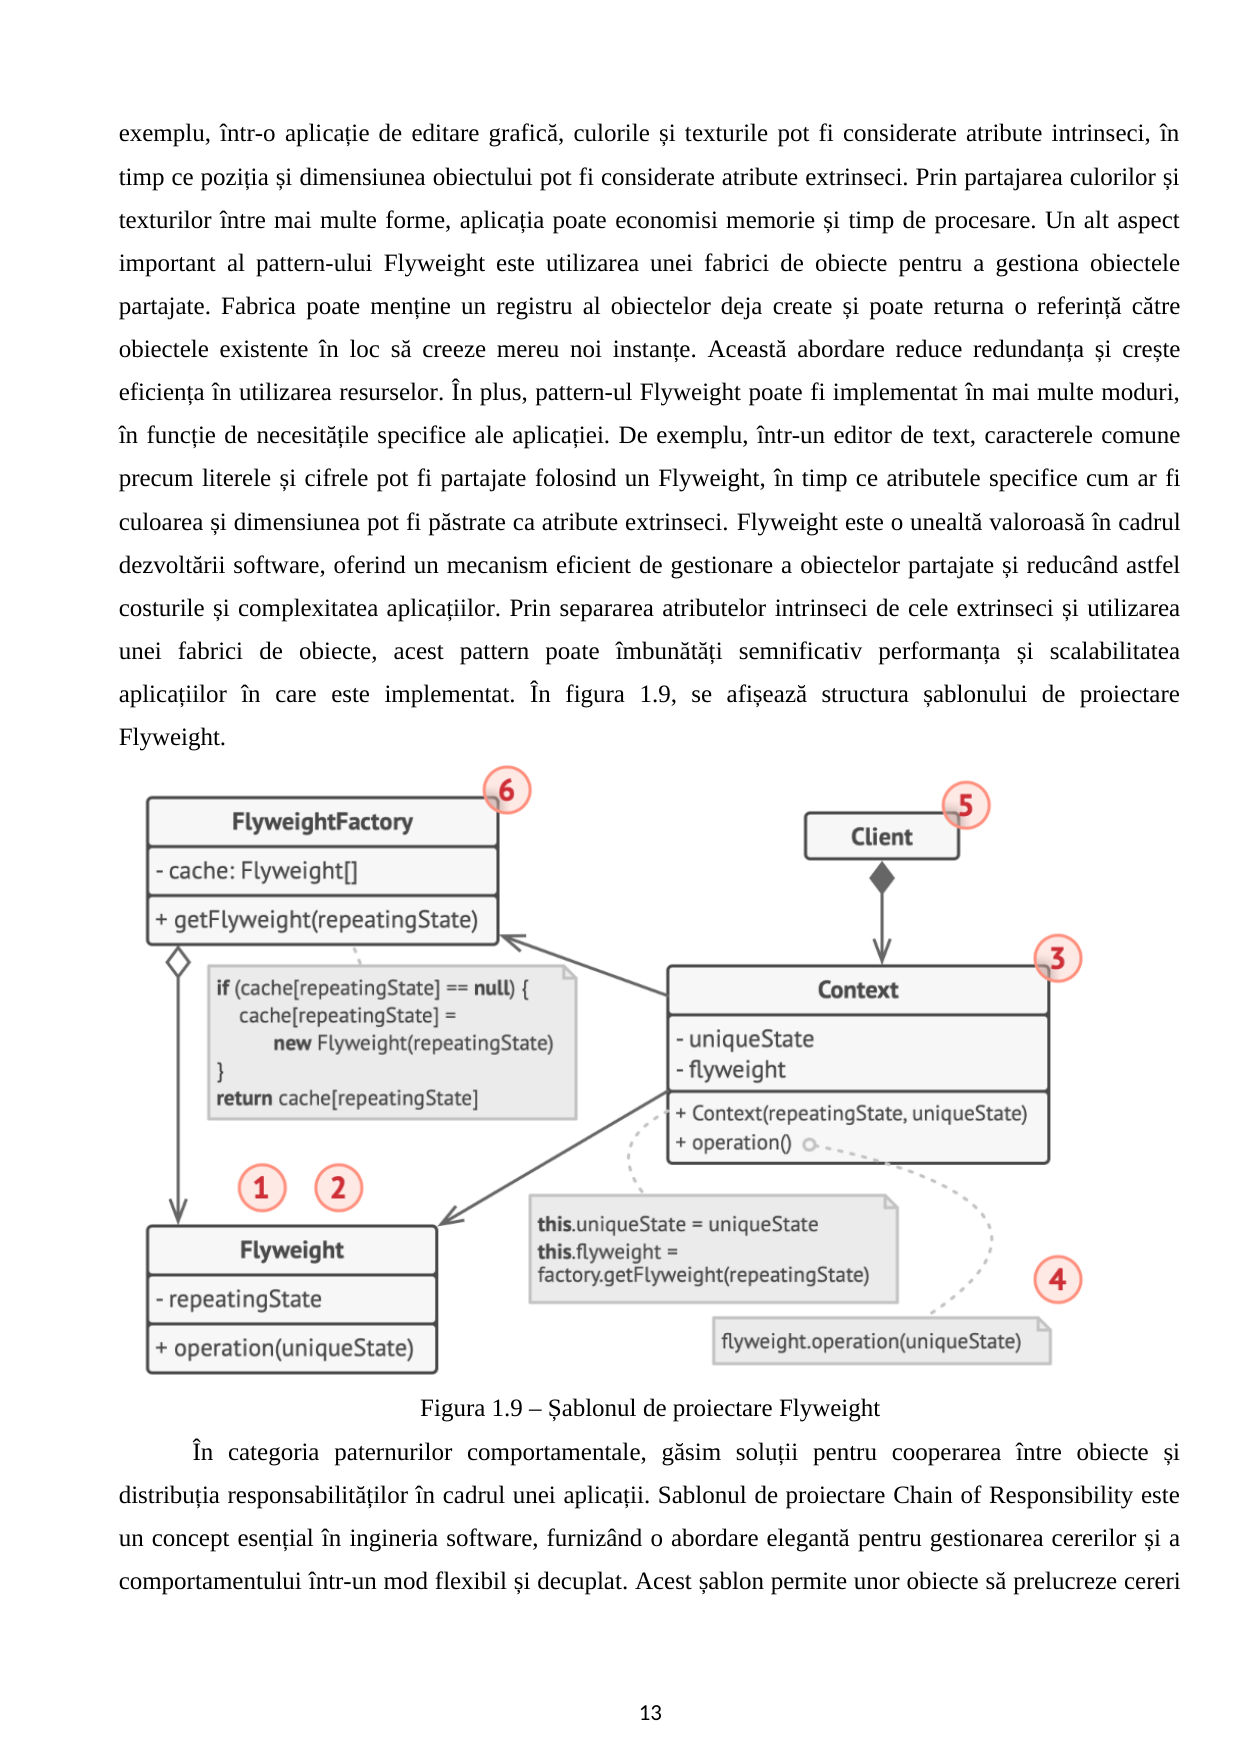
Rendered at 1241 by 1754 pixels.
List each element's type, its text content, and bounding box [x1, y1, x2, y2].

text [118, 1437, 1182, 1595]
text Figura 1.9 – Șablonul de proiectare Flyweight [118, 1393, 1182, 1422]
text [118, 118, 1182, 751]
picture [118, 765, 1182, 1379]
